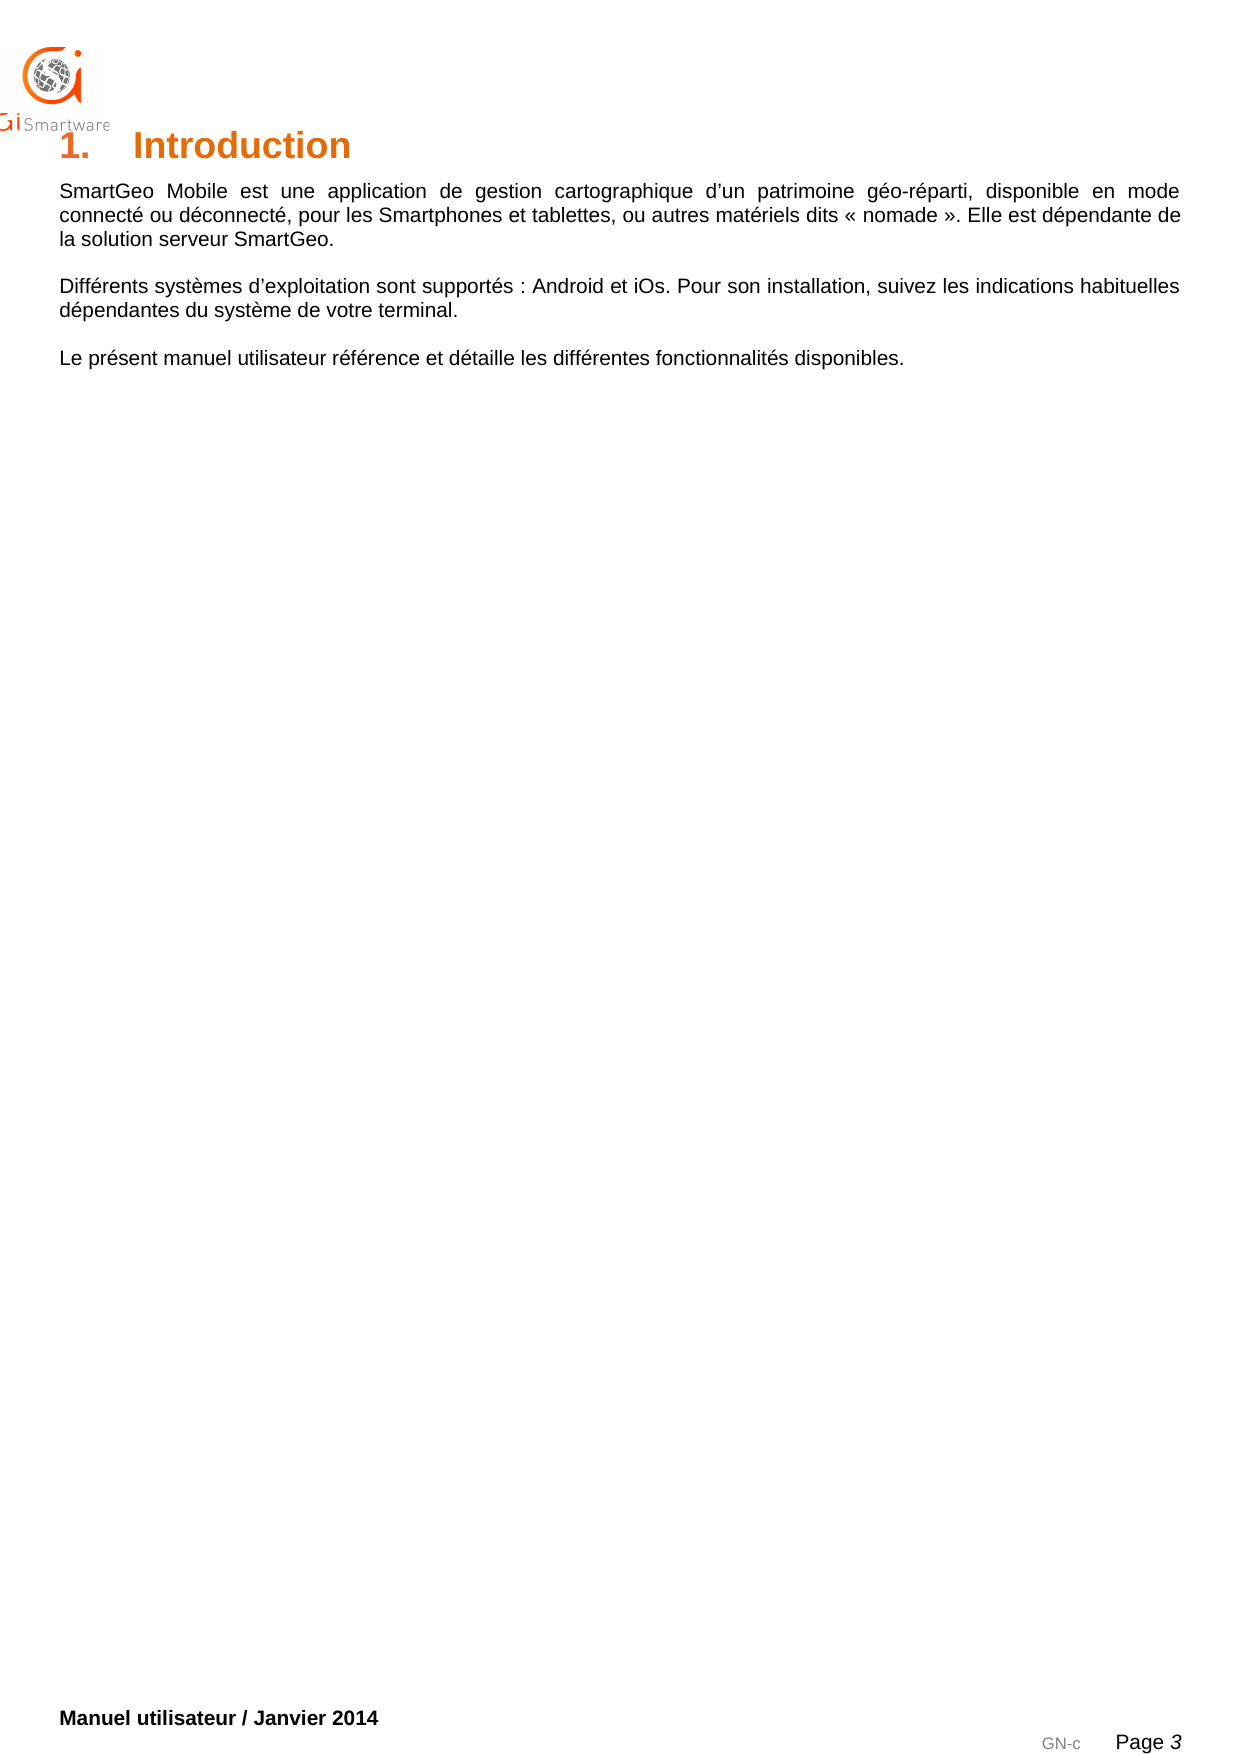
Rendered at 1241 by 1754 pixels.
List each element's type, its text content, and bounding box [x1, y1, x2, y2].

text Le présent manuel utilisateur référence et détaille les différentes fonctionnalités disponibles. [59, 346, 1181, 370]
text Différents systèmes d’exploitation sont supportés : Android et iOs. Pour son installation, suivez les indications habituelles dépendantes du système de votre terminal. [59, 274, 1181, 322]
picture [0, 47, 110, 131]
text SmartGeo Mobile est une application de gestion cartographique d’un patrimoine géo-réparti, disponible en mode connecté ou déconnecté, pour les Smartphones et tablettes, ou autres matériels dits « nomade ». Elle est dépendante de la solution serveur SmartGeo. [59, 178, 1181, 250]
subtitle Introduction [59, 123, 1181, 166]
